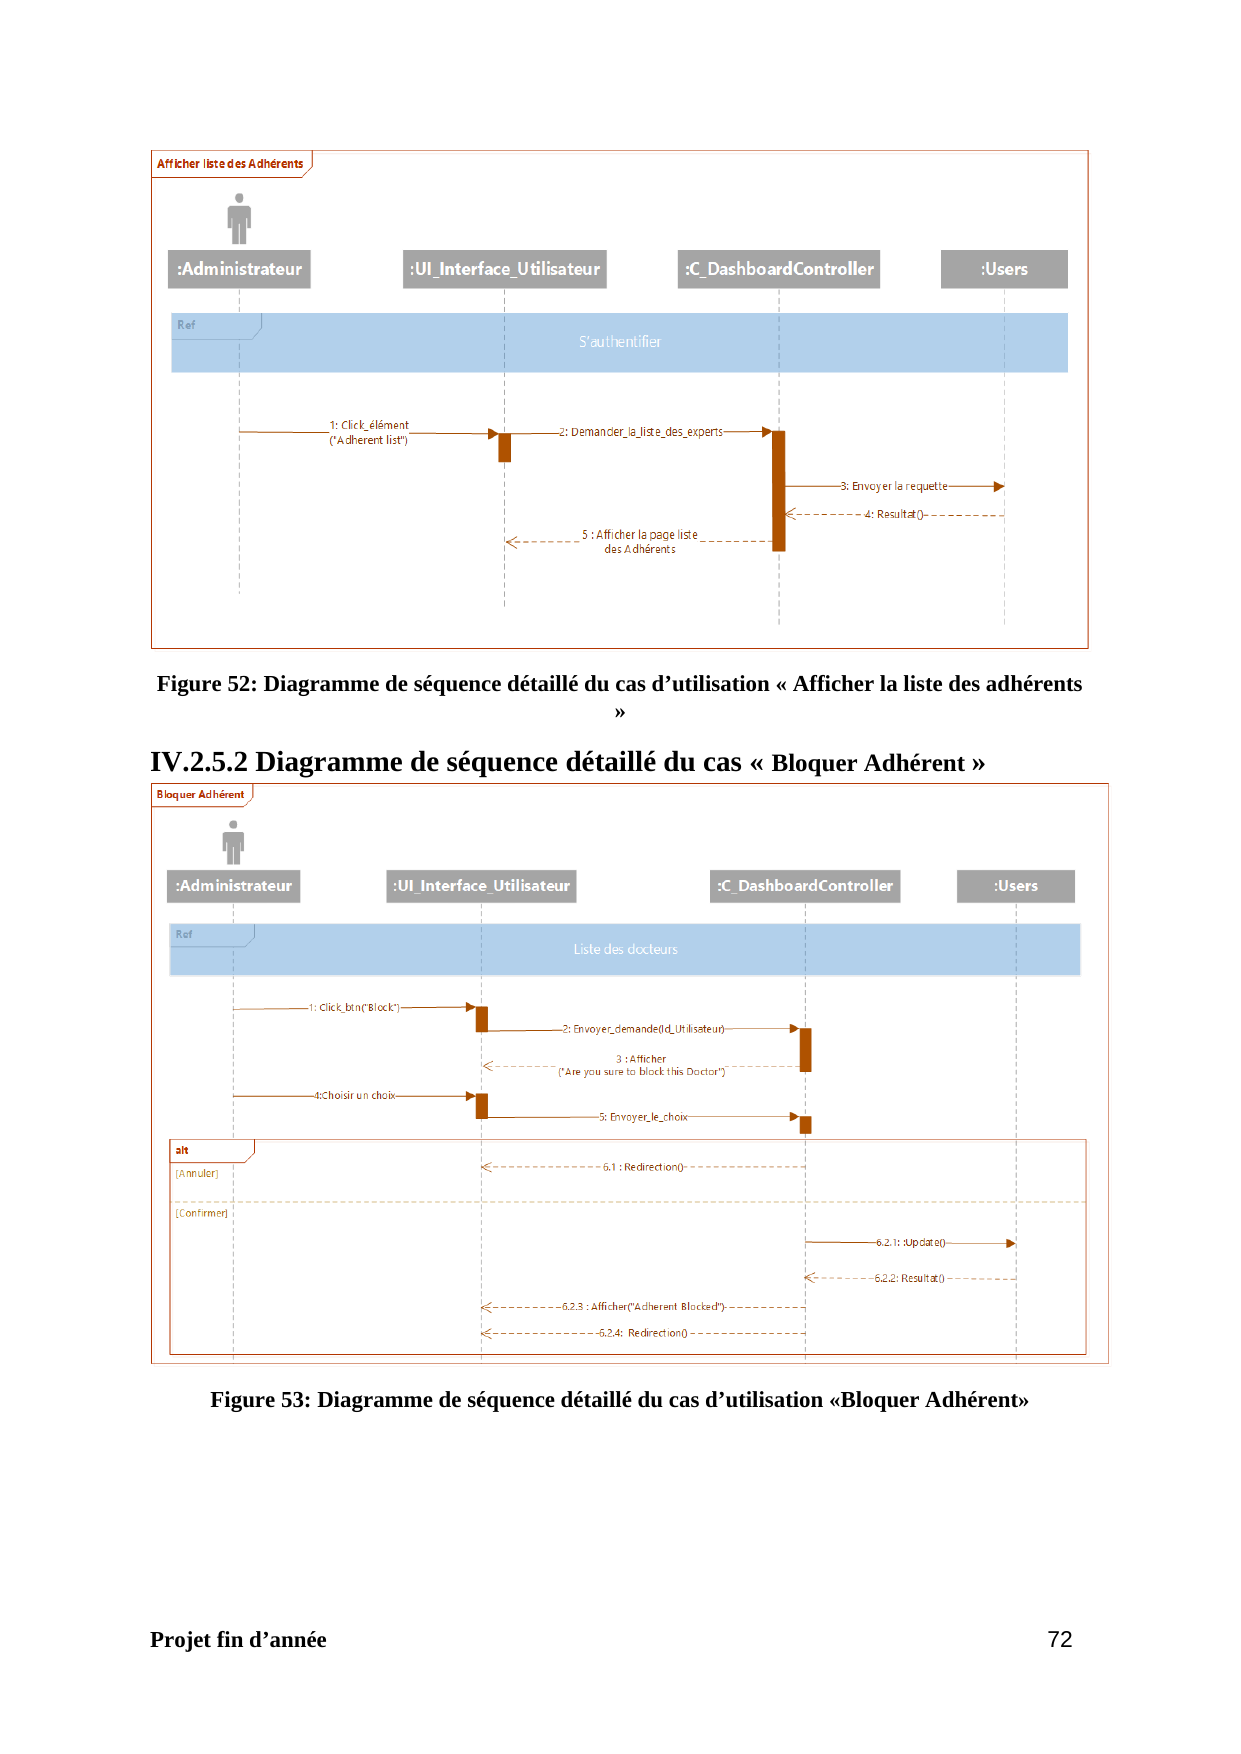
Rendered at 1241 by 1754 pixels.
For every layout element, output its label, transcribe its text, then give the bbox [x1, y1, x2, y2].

picture [150, 150, 1092, 652]
subtitle IV.2.5.2 Diagramme de séquence détaillé du cas « Bloquer Adhérent » [150, 744, 1090, 778]
picture [150, 782, 1112, 1367]
text Figure 53: Diagramme de séquence détaillé du cas d’utilisation «Bloquer Adhérent» [150, 1386, 1090, 1412]
text Figure 52: Diagramme de séquence détaillé du cas d’utilisation « Afficher la liste des adhérents » [150, 671, 1090, 723]
